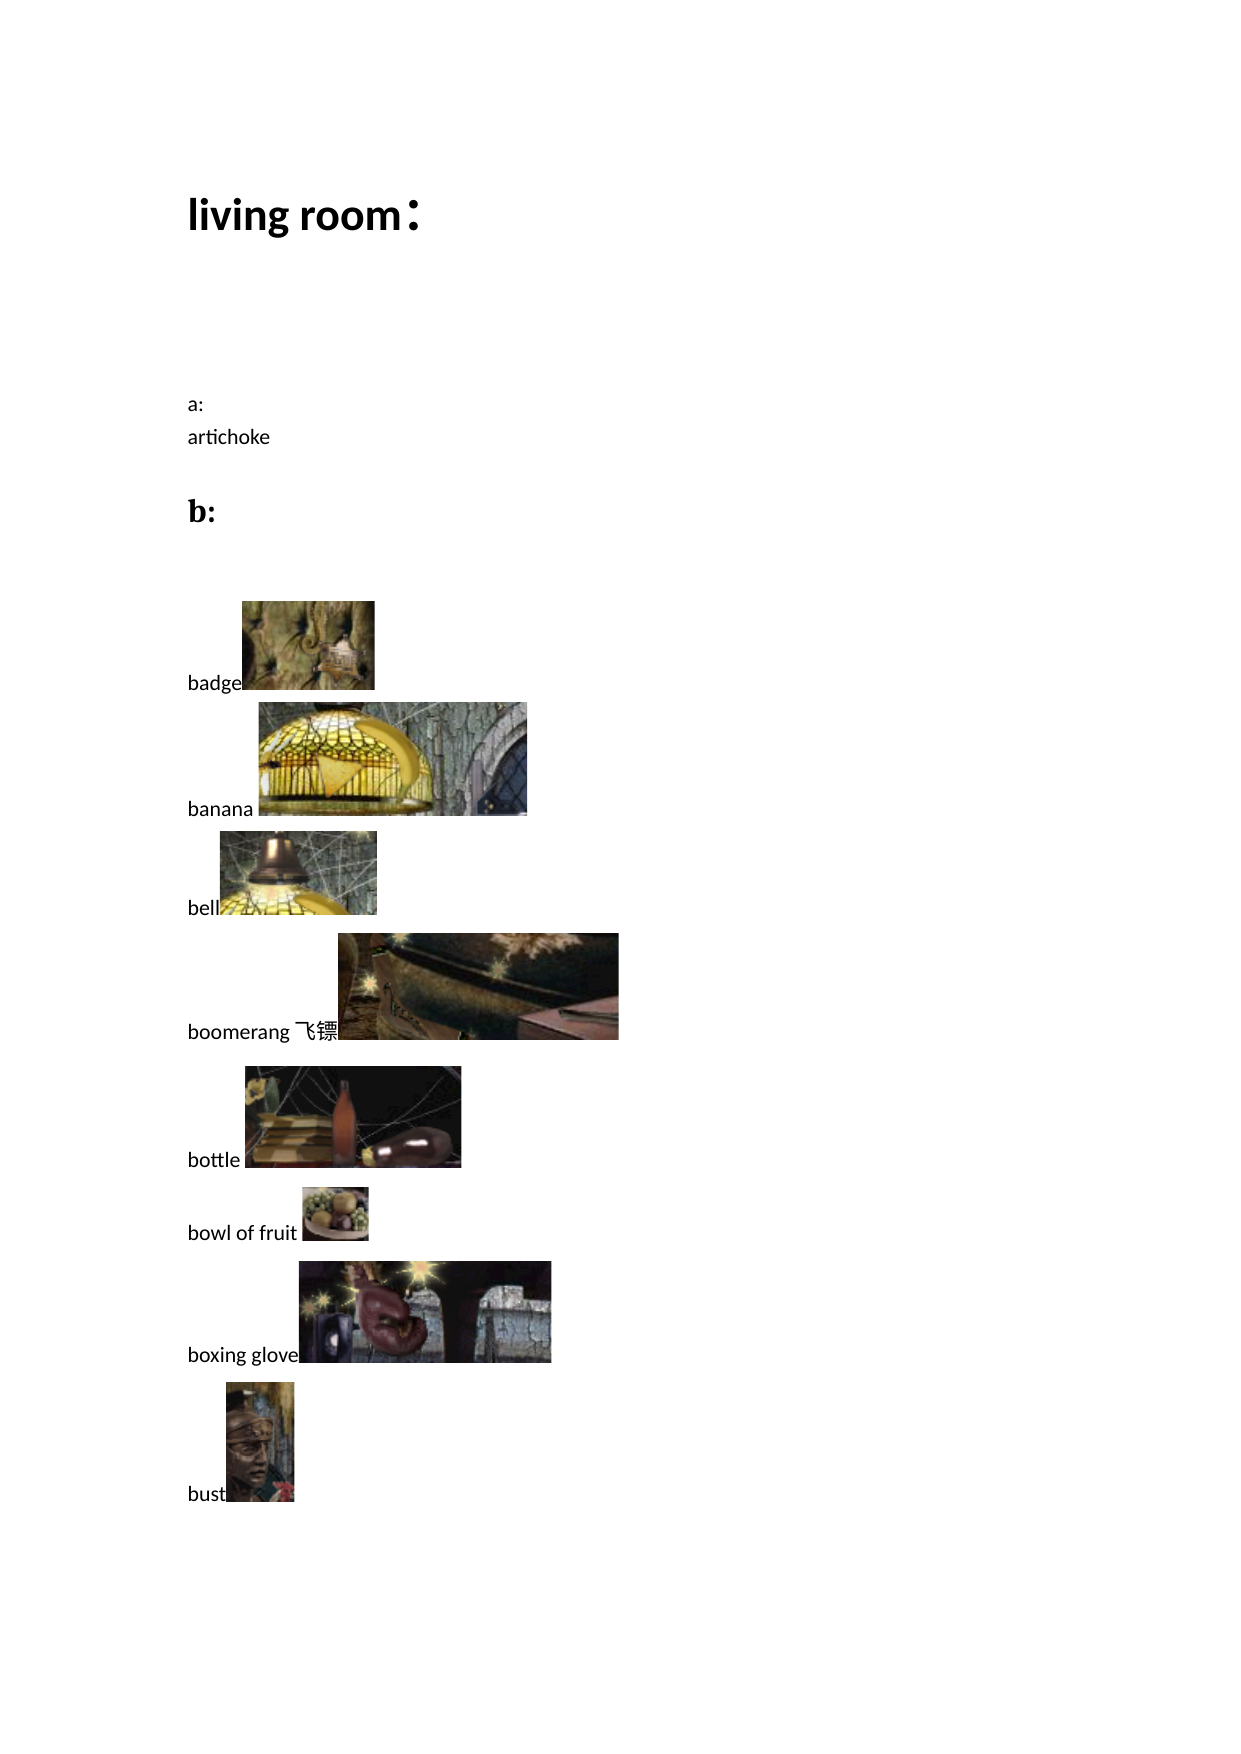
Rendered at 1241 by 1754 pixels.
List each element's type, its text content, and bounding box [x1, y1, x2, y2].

picture [242, 601, 375, 690]
text bottle [187, 1054, 1053, 1184]
subtitle living room： [187, 162, 1053, 259]
picture [245, 1066, 462, 1168]
picture [258, 702, 528, 816]
text badge [187, 599, 1053, 697]
picture [338, 933, 619, 1040]
picture [226, 1382, 295, 1502]
picture [302, 1187, 369, 1241]
picture [219, 831, 377, 915]
text boxing glove [187, 1249, 1053, 1379]
text a: [187, 387, 1053, 420]
text bell [187, 827, 1053, 924]
text artichoke [187, 420, 1053, 452]
subtitle b: [187, 479, 1053, 544]
picture [298, 1261, 552, 1363]
text bust [187, 1379, 1053, 1509]
text bowl of fruit [187, 1184, 1053, 1249]
